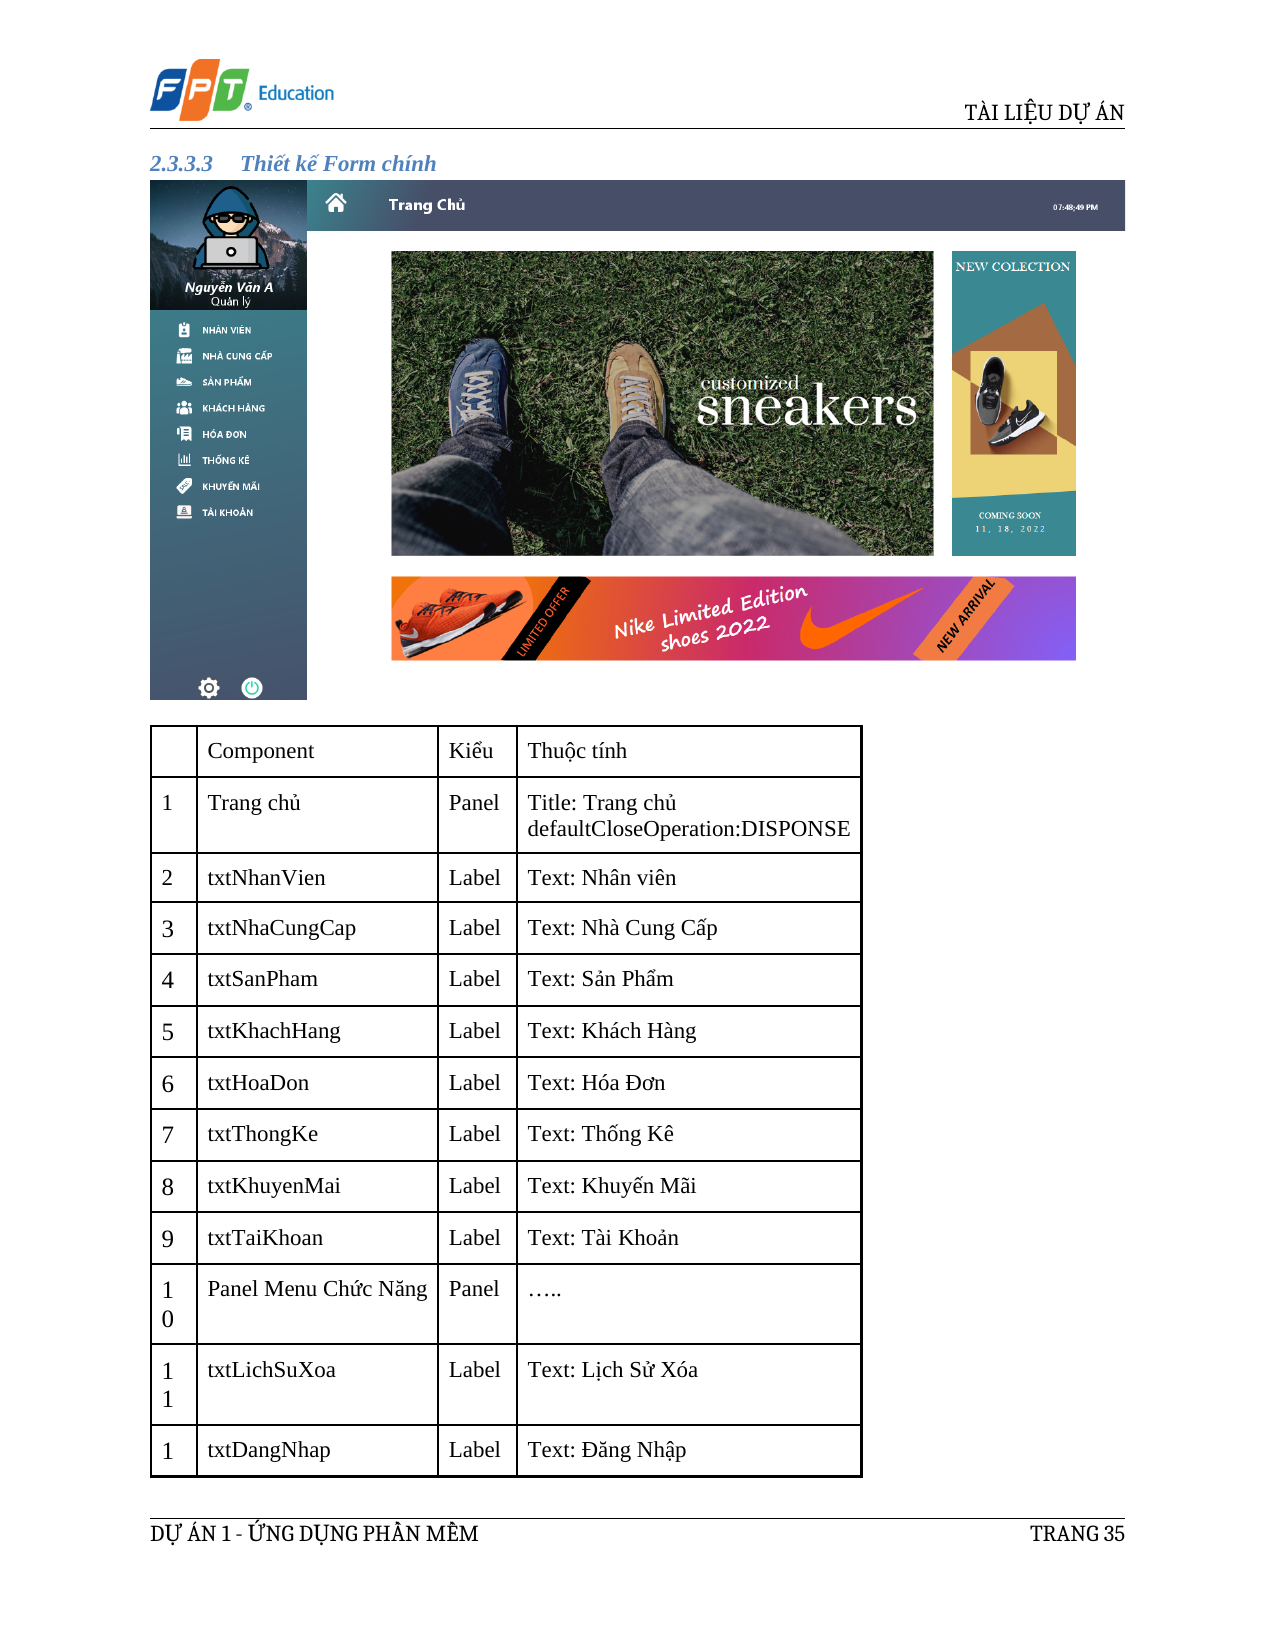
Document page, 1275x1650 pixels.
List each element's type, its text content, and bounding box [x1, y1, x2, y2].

table_cell Text: Hóa Đơn [518, 1058, 860, 1108]
table_cell txtThongKe [198, 1110, 437, 1159]
table_cell Text: Lịch Sử Xóa [518, 1345, 860, 1424]
table_cell ….. [518, 1265, 860, 1343]
table_cell Text: Nhân viên [518, 854, 860, 901]
table_cell Label [439, 1345, 516, 1424]
table_cell 7 [152, 1110, 196, 1159]
table_cell Text: Khách Hàng [518, 1007, 860, 1056]
table_cell txtDangNhap [198, 1426, 437, 1475]
table_cell 4 [152, 955, 196, 1004]
table_cell Text: Khuyến Mãi [518, 1162, 860, 1211]
table_cell Text: Đăng Nhập [518, 1426, 860, 1475]
table_cell txtHoaDon [198, 1058, 437, 1108]
table_cell Text: Sản Phẩm [518, 955, 860, 1004]
table_cell 3 [152, 903, 196, 953]
table_cell txtLichSuXoa [198, 1345, 437, 1424]
table_cell Panel Menu Chức Năng [198, 1265, 437, 1343]
table_cell Label [439, 903, 516, 953]
table_cell Label [439, 1426, 516, 1475]
table_cell txtKhachHang [198, 1007, 437, 1056]
table_cell 11 [152, 1345, 196, 1424]
table_cell Panel [439, 1265, 516, 1343]
table_header Thuộc tính [518, 727, 860, 776]
table_cell 5 [152, 1007, 196, 1056]
table_cell Label [439, 1213, 516, 1263]
table_cell 6 [152, 1058, 196, 1108]
table_cell 1 [152, 778, 196, 852]
picture [150, 180, 1125, 700]
table_header Kiểu [439, 727, 516, 776]
table_cell 2 [152, 854, 196, 901]
picture [150, 59, 336, 121]
table_cell Label [439, 1110, 516, 1159]
table_cell txtTaiKhoan [198, 1213, 437, 1263]
table_cell txtKhuyenMai [198, 1162, 437, 1211]
table_cell 9 [152, 1213, 196, 1263]
table_cell 8 [152, 1162, 196, 1211]
table_cell txtNhanVien [198, 854, 437, 901]
table_cell Title: Trang chủ defaultCloseOperation:DISPONSE [518, 778, 860, 852]
table_cell Label [439, 955, 516, 1004]
table_cell 10 [152, 1265, 196, 1343]
table_header Component [198, 727, 437, 776]
table_cell txtSanPham [198, 955, 437, 1004]
table_cell txtNhaCungCap [198, 903, 437, 953]
table_cell Panel [439, 778, 516, 852]
subtitle Thiết kế Form chính [150, 150, 1125, 176]
table_cell Label [439, 1162, 516, 1211]
table_cell 12 [152, 1426, 196, 1475]
table_cell Trang chủ [198, 778, 437, 852]
table_cell Label [439, 854, 516, 901]
table_cell Label [439, 1007, 516, 1056]
table_cell Label [439, 1058, 516, 1108]
table_cell Text: Nhà Cung Cấp [518, 903, 860, 953]
table_cell Text: Tài Khoản [518, 1213, 860, 1263]
table_header [152, 727, 196, 776]
table_cell Text: Thống Kê [518, 1110, 860, 1159]
